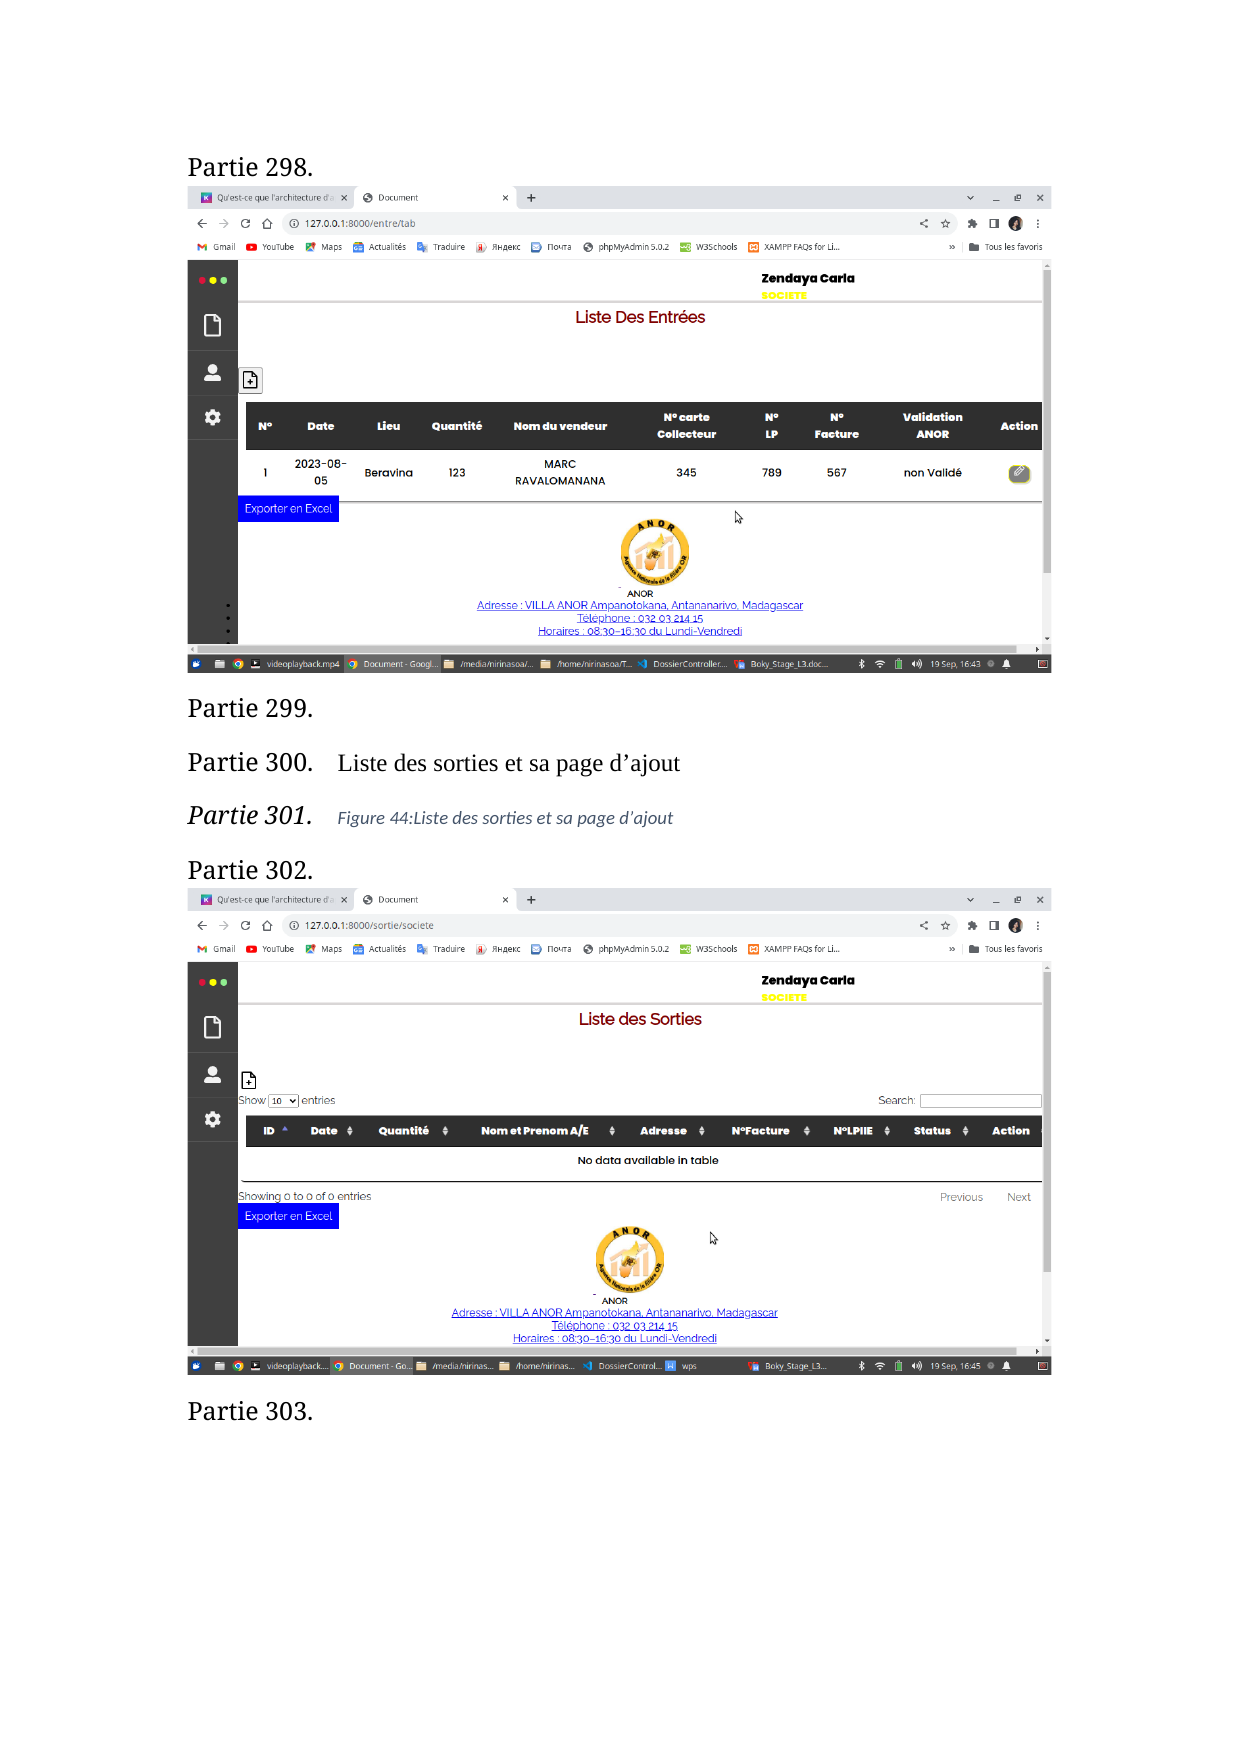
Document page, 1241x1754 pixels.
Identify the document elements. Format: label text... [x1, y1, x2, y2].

text Figure 44:Liste des sorties et sa page d’ajout [187, 798, 1053, 832]
text Liste des sorties et sa page d’ajout [187, 744, 1053, 778]
picture [187, 888, 1052, 1375]
picture [187, 186, 1052, 673]
